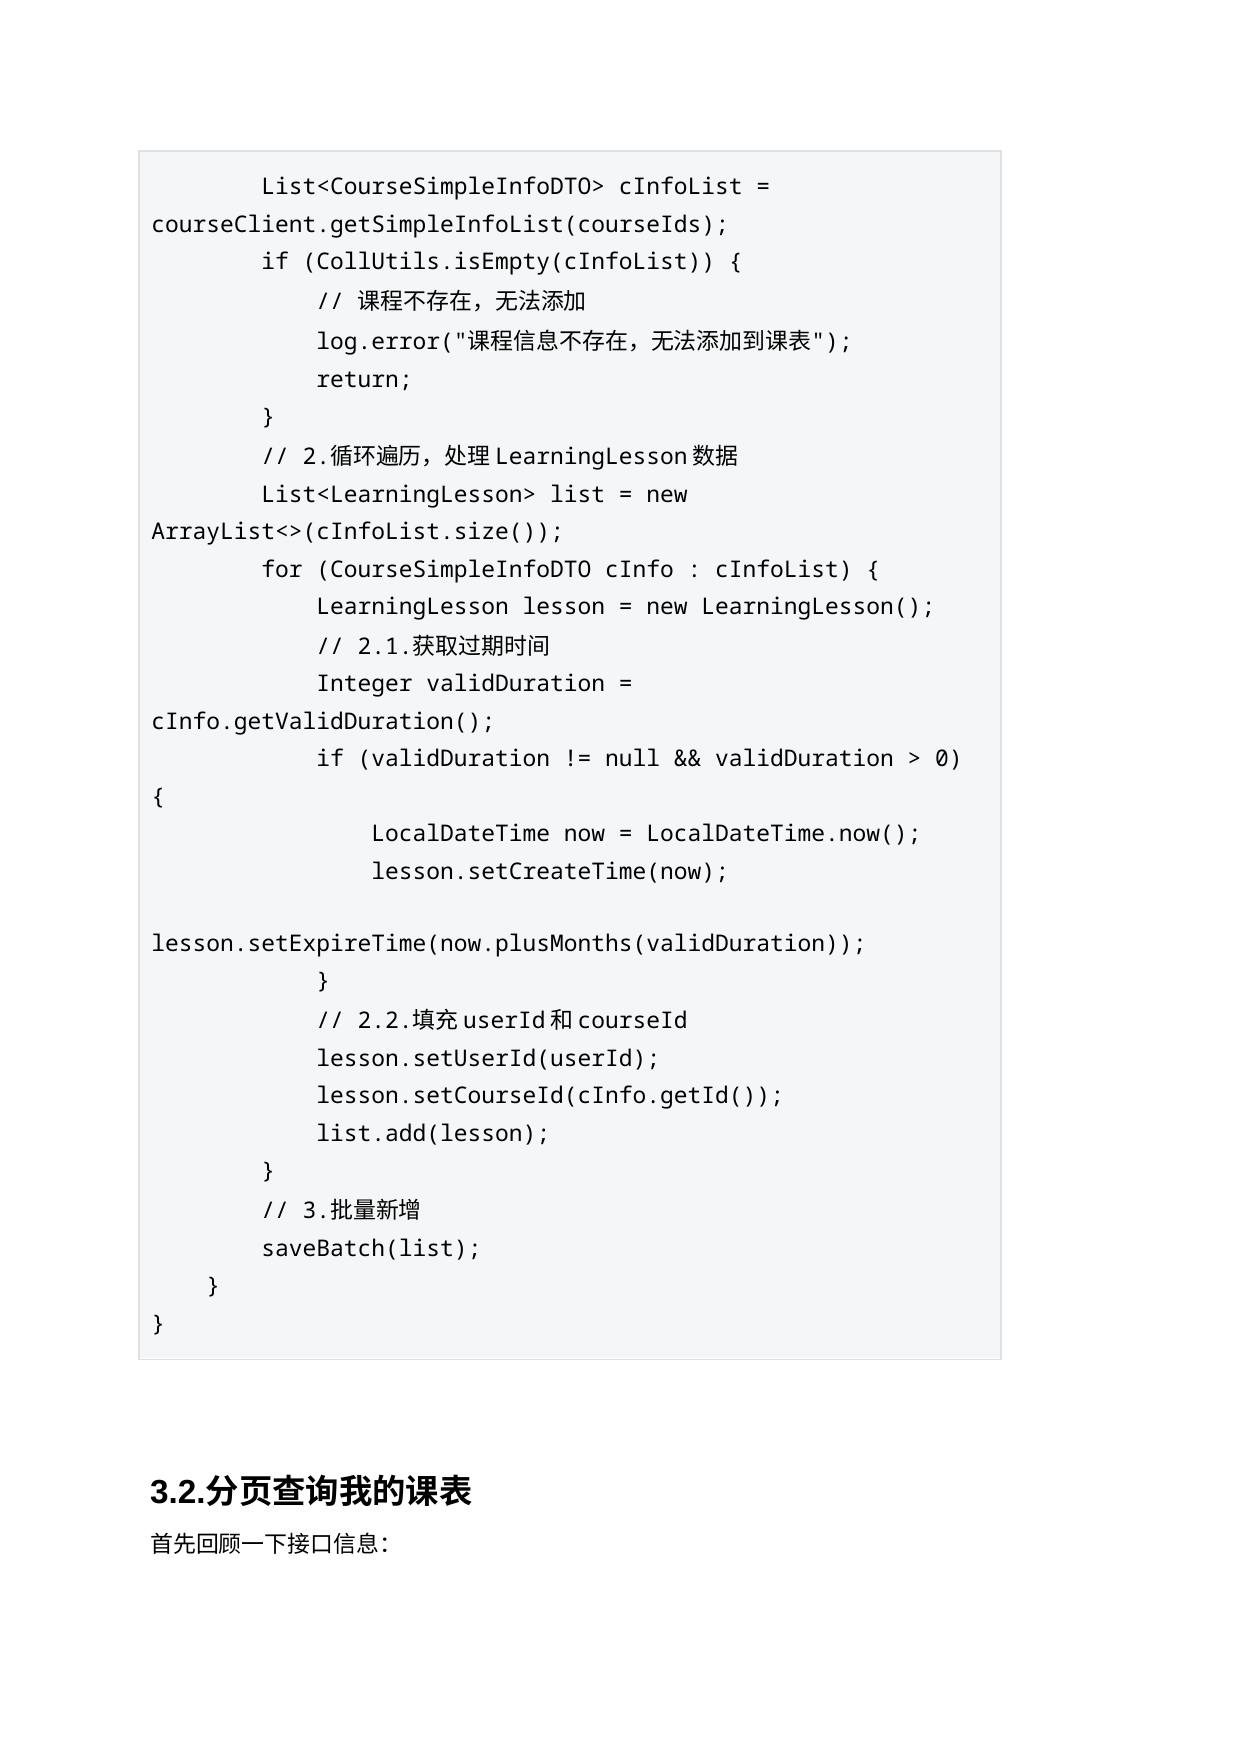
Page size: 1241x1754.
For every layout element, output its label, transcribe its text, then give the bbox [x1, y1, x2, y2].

text 首先回顾一下接口信息： [150, 1525, 1090, 1559]
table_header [140, 152, 1000, 1358]
